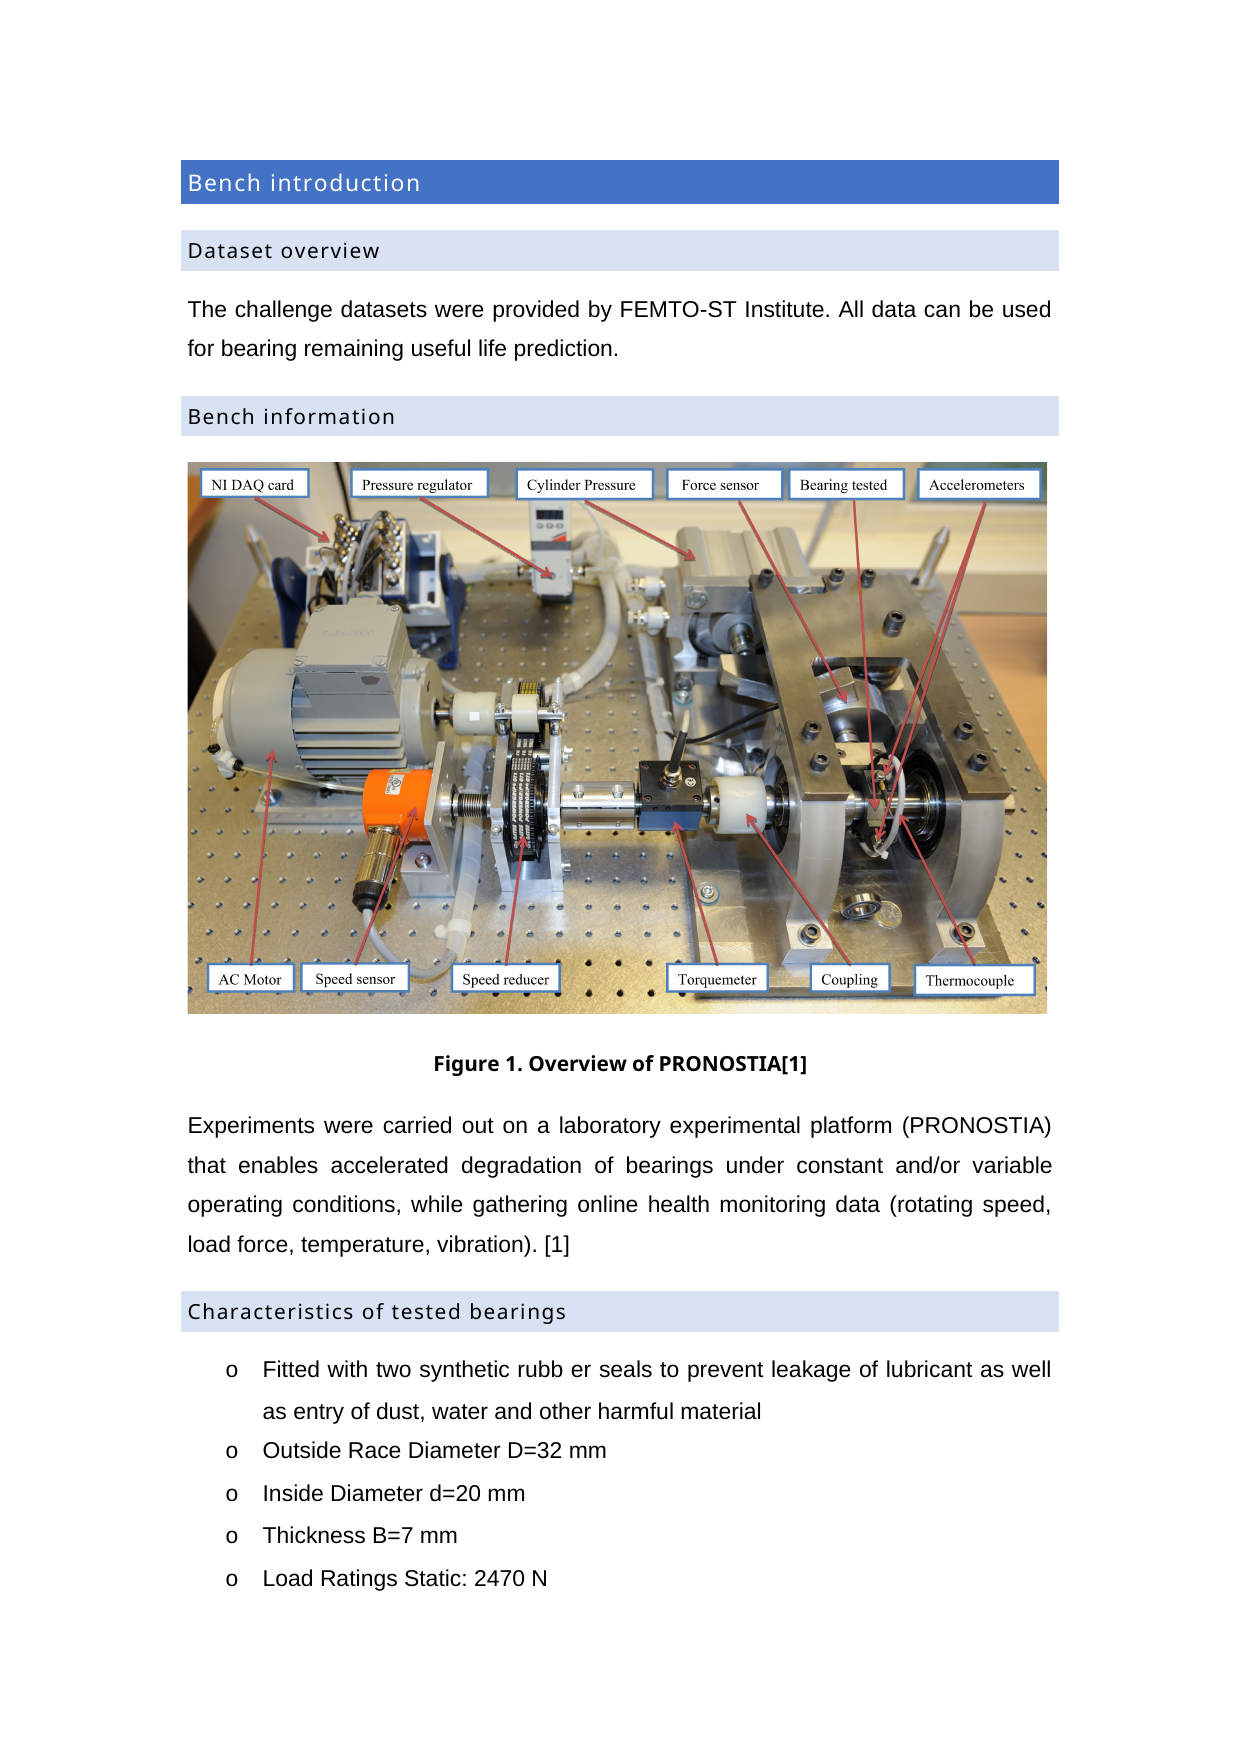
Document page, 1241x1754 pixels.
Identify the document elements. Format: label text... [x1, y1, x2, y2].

text Experiments were carried out on a laboratory experimental platform (PRONOSTIA) that enables accelerated degradation of bearings under constant and/or variable operating conditions, while gathering online health monitoring data (rotating speed, load force, temperature, vibration). [1] [187, 1112, 1053, 1257]
subtitle Bench information [188, 402, 1053, 430]
list Fitted with two synthetic rubb er seals to prevent leakage of lubricant as well as entry of dust, water and other harmful material [225, 1356, 1053, 1424]
list Inside Diameter d=20 mm [225, 1480, 1053, 1508]
subtitle Dataset overview [188, 236, 1053, 265]
subtitle Characteristics of tested bearings [188, 1297, 1053, 1326]
text The challenge datasets were provided by FEMTO-ST Institute. All data can be used for bearing remaining useful life prediction. [187, 296, 1053, 362]
subtitle Bench introduction [188, 167, 1053, 198]
text Figure 1. Overview of PRONOSTIA[1] [187, 1049, 1053, 1077]
list Outside Race Diameter D=32 mm [225, 1437, 1053, 1466]
list Load Ratings Static: 2470 N [225, 1565, 1053, 1593]
list Thickness B=7 mm [225, 1522, 1053, 1551]
picture [187, 461, 1048, 1014]
